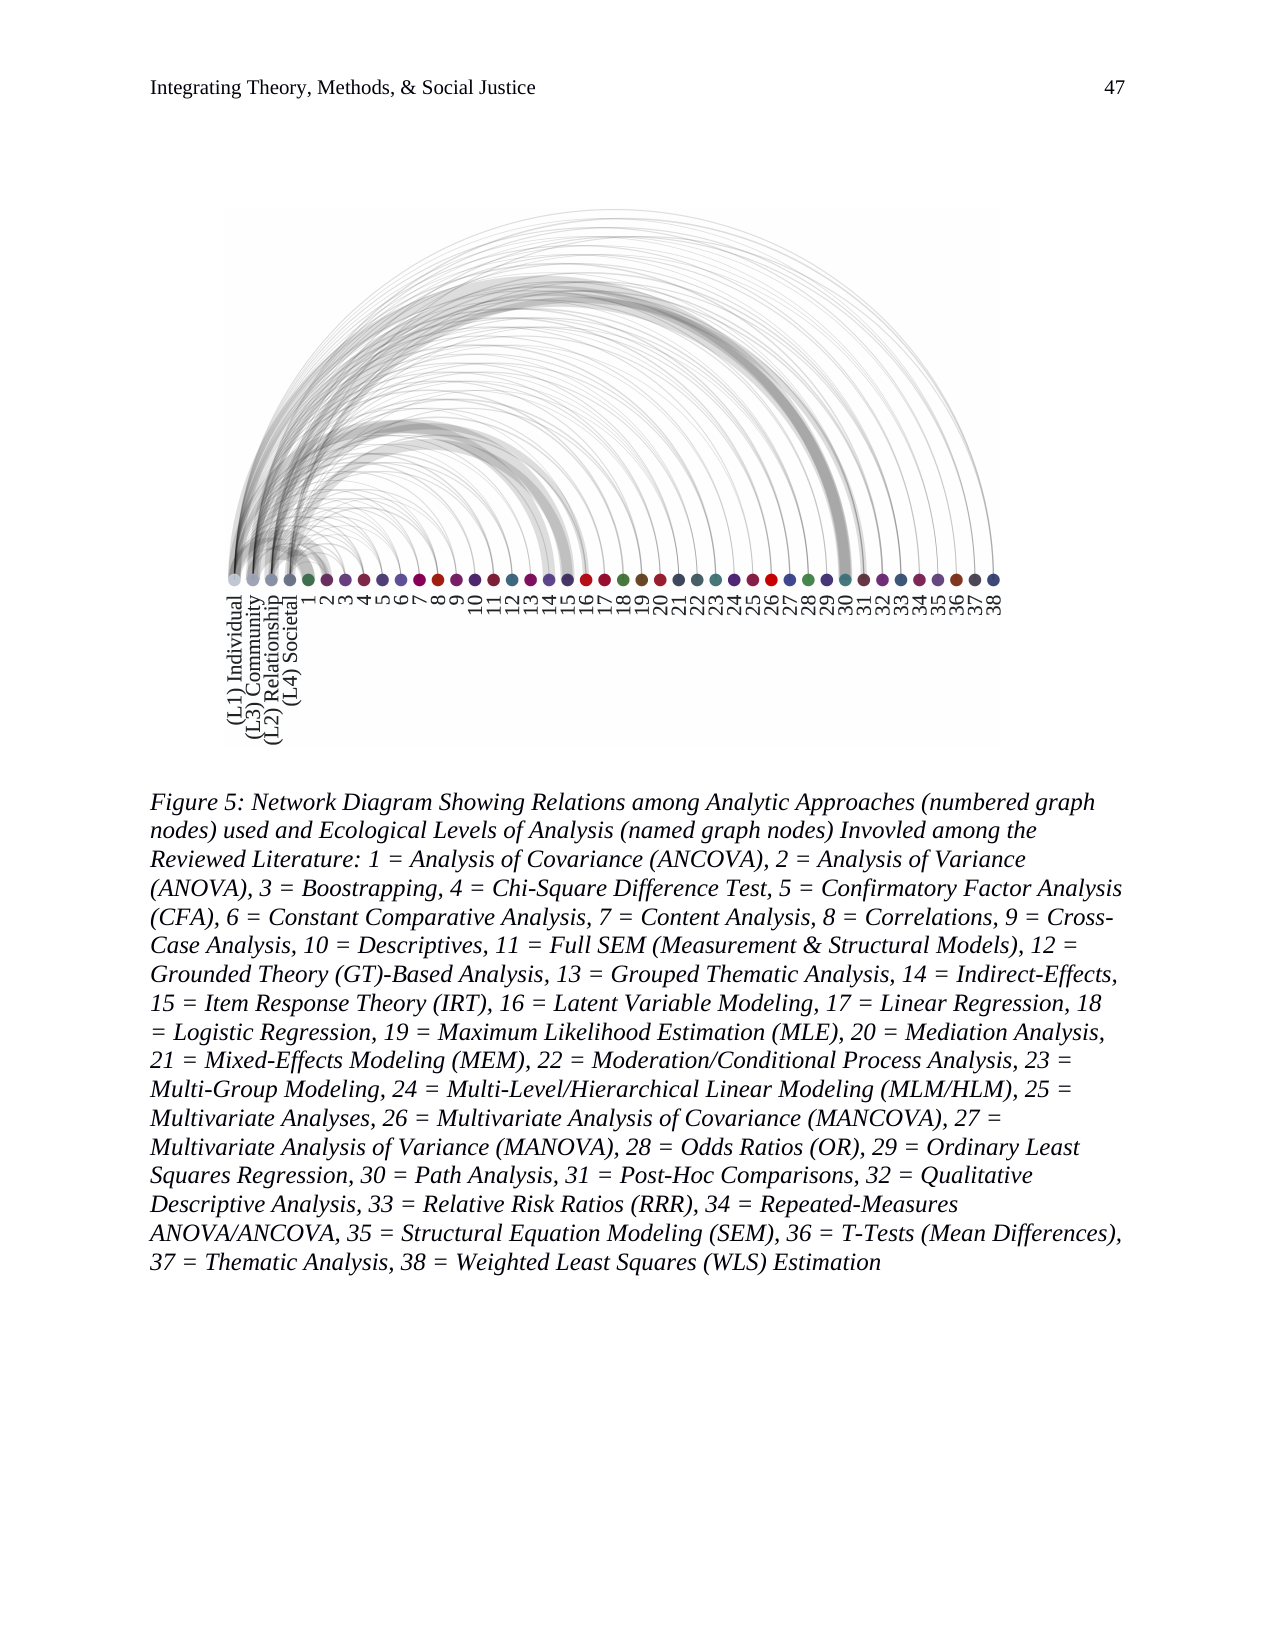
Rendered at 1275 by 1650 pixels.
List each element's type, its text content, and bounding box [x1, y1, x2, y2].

text Figure 5: Network Diagram Showing Relations among Analytic Approaches (numbered graph nodes) used and Ecological Levels of Analysis (named graph nodes) Invovled among the Reviewed Literature: 1 = Analysis of Covariance (ANCOVA), 2 = Analysis of Variance (ANOVA), 3 = Boostrapping, 4 = Chi-Square Difference Test, 5 = Confirmatory Factor Analysis (CFA), 6 = Constant Comparative Analysis, 7 = Content Analysis, 8 = Correlations, 9 = Cross-Case Analysis, 10 = Descriptives, 11 = Full SEM (Measurement & Structural Models), 12 = Grounded Theory (GT)-Based Analysis, 13 = Grouped Thematic Analysis, 14 = Indirect-Effects, 15 = Item Response Theory (IRT), 16 = Latent Variable Modeling, 17 = Linear Regression, 18 = Logistic Regression, 19 = Maximum Likelihood Estimation (MLE), 20 = Mediation Analysis, 21 = Mixed-Effects Modeling (MEM), 22 = Moderation/Conditional Process Analysis, 23 = Multi-Group Modeling, 24 = Multi-Level/Hierarchical Linear Modeling (MLM/HLM), 25 = Multivariate Analyses, 26 = Multivariate Analysis of Covariance (MANCOVA), 27 = Multivariate Analysis of Variance (MANOVA), 28 = Odds Ratios (OR), 29 = Ordinary Least Squares Regression, 30 = Path Analysis, 31 = Post-Hoc Comparisons, 32 = Qualitative Descriptive Analysis, 33 = Relative Risk Ratios (RRR), 34 = Repeated-Measures ANOVA/ANCOVA, 35 = Structural Equation Modeling (SEM), 36 = T-Tests (Mean Differences), 37 = Thematic Analysis, 38 = Weighted Least Squares (WLS) Estimation [150, 787, 1125, 1276]
picture [225, 207, 1001, 746]
